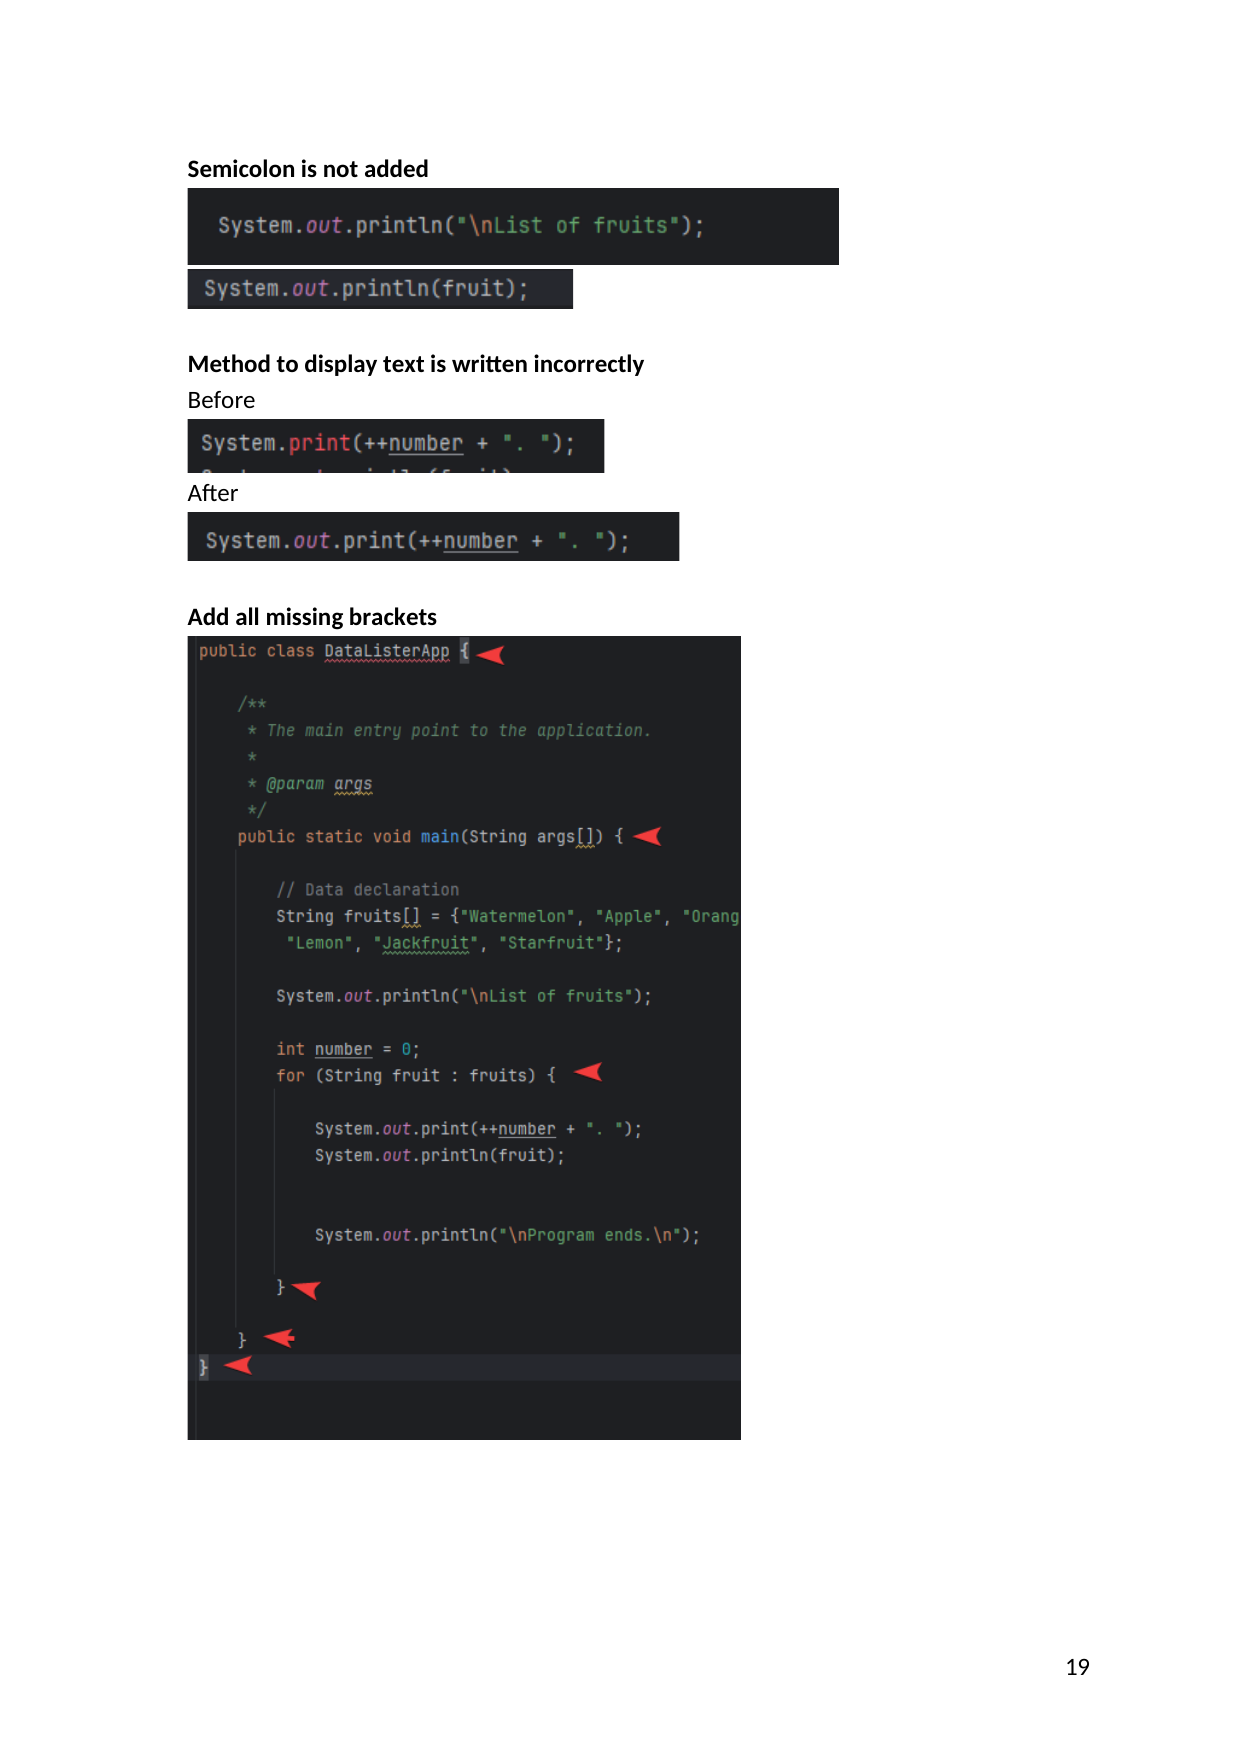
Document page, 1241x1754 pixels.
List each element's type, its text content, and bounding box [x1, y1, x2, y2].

text Before [133, 384, 1137, 414]
picture [187, 269, 574, 309]
text Method to display text is written incorrectly [133, 348, 1137, 379]
picture [187, 512, 680, 561]
picture [187, 636, 741, 1440]
picture [187, 419, 605, 473]
picture [187, 188, 839, 265]
list Semicolon is not added [187, 153, 1137, 183]
text Add all missing brackets [133, 601, 1137, 631]
text After [133, 477, 1137, 508]
